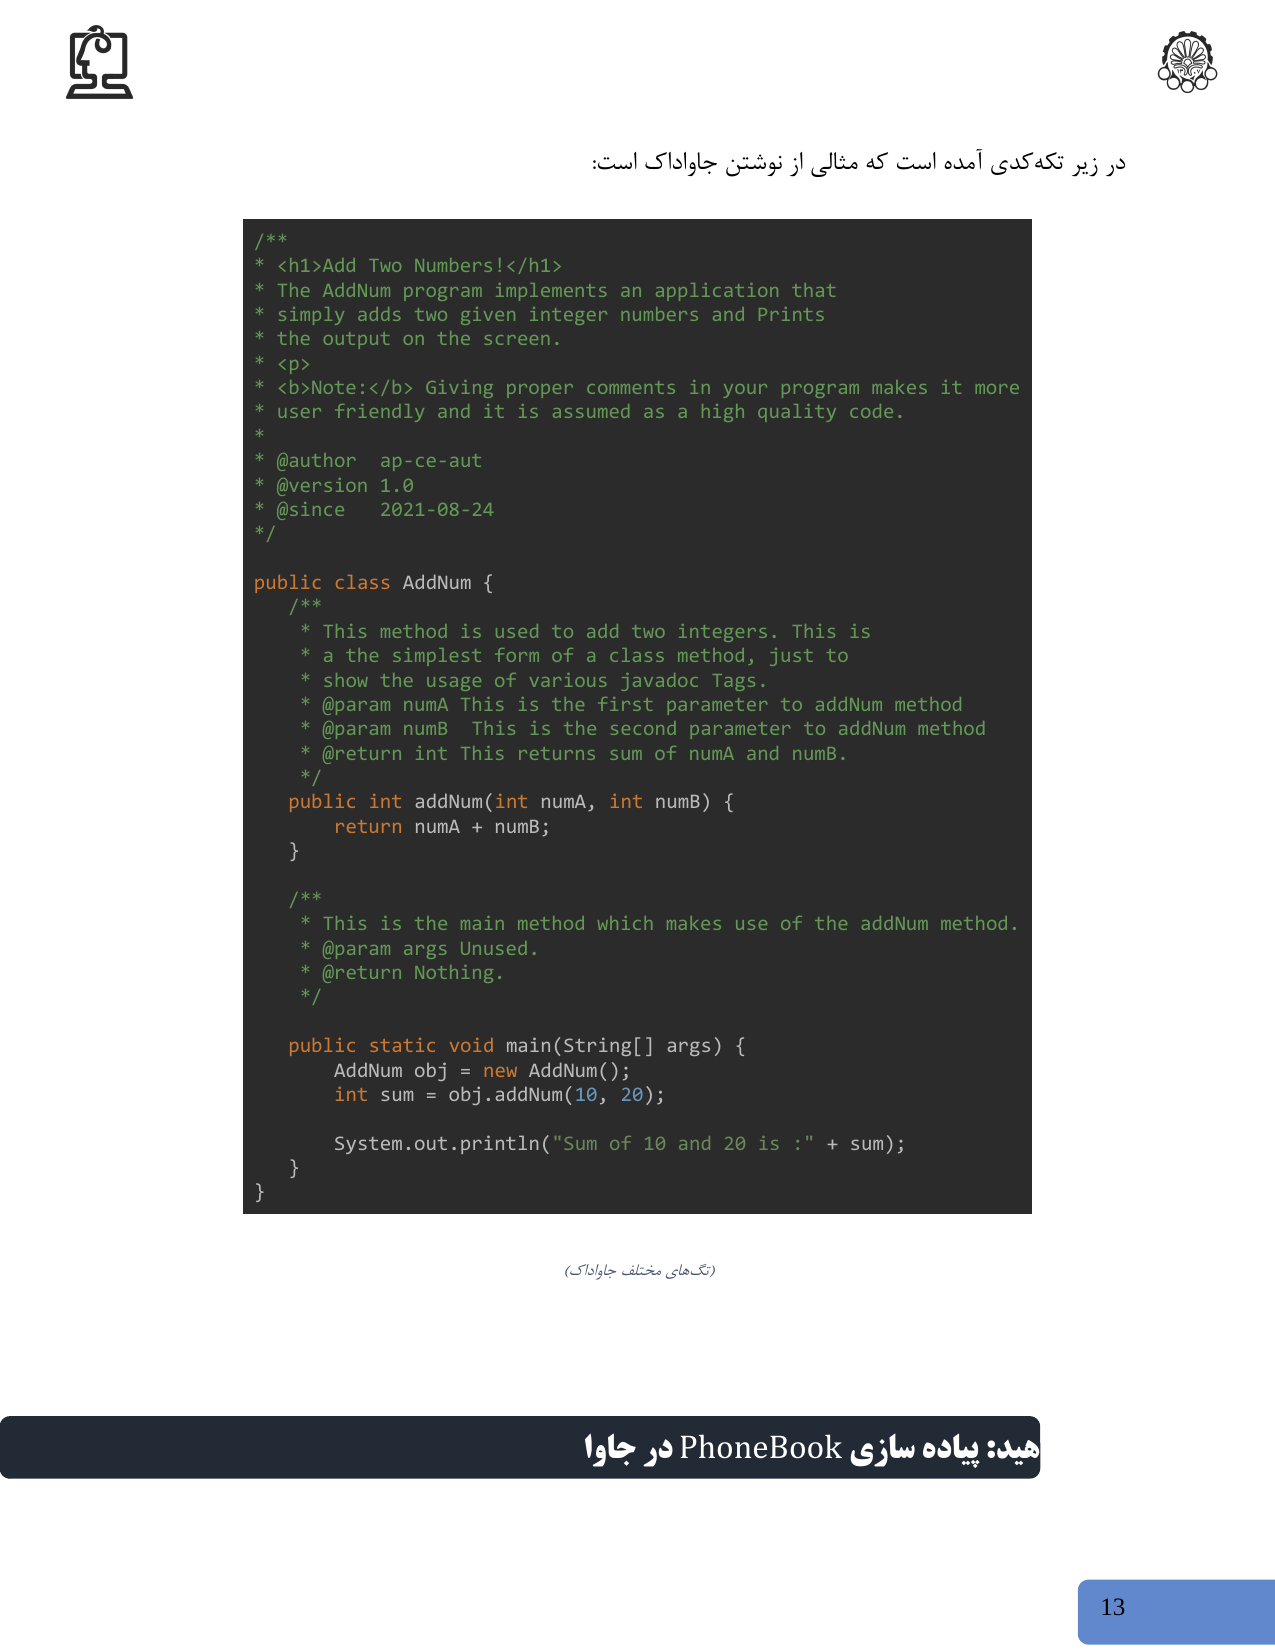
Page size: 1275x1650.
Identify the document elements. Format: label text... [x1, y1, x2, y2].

text (تگ‌های مختلف جاواداک) [150, 1263, 1125, 1282]
text در زیر تکه‌کدی آمده است که مثالی از نوشتن جاواداک است: [150, 150, 1125, 179]
subtitle انجام دهید: پیاده سازی PhoneBook در جاوا [150, 1426, 1125, 1468]
table_header /** * <h1>Add Two Numbers!</h1> * The AddNum program implements an application that * simply adds two given integer numbers and Prints * the output on the screen. * <p> * <b>Note:</b> Giving proper comments in your program makes it more * user friendly and it is assumed as a high quality code. * * @author ap-ce-aut * @version 1.0 * @since 2021-08-24 */ public class AddNum { /** * This method is used to add two integers. This is * a the simplest form of a class method, just to * show the usage of various javadoc Tags. * @param numA This is the first parameter to addNum method * @param numB This is the second parameter to addNum method * @return int This returns sum of numA and numB. */ public int addNum(int numA, int numB) { return numA + numB; } /** * This is the main method which makes use of the addNum method. * @param args Unused. * @return Nothing. */ public static void main(String[] args) { AddNum obj = new AddNum(); int sum = obj.addNum(10, 20); System.out.println("Sum of 10 and 20 is :" + sum); } } [243, 219, 1032, 1214]
